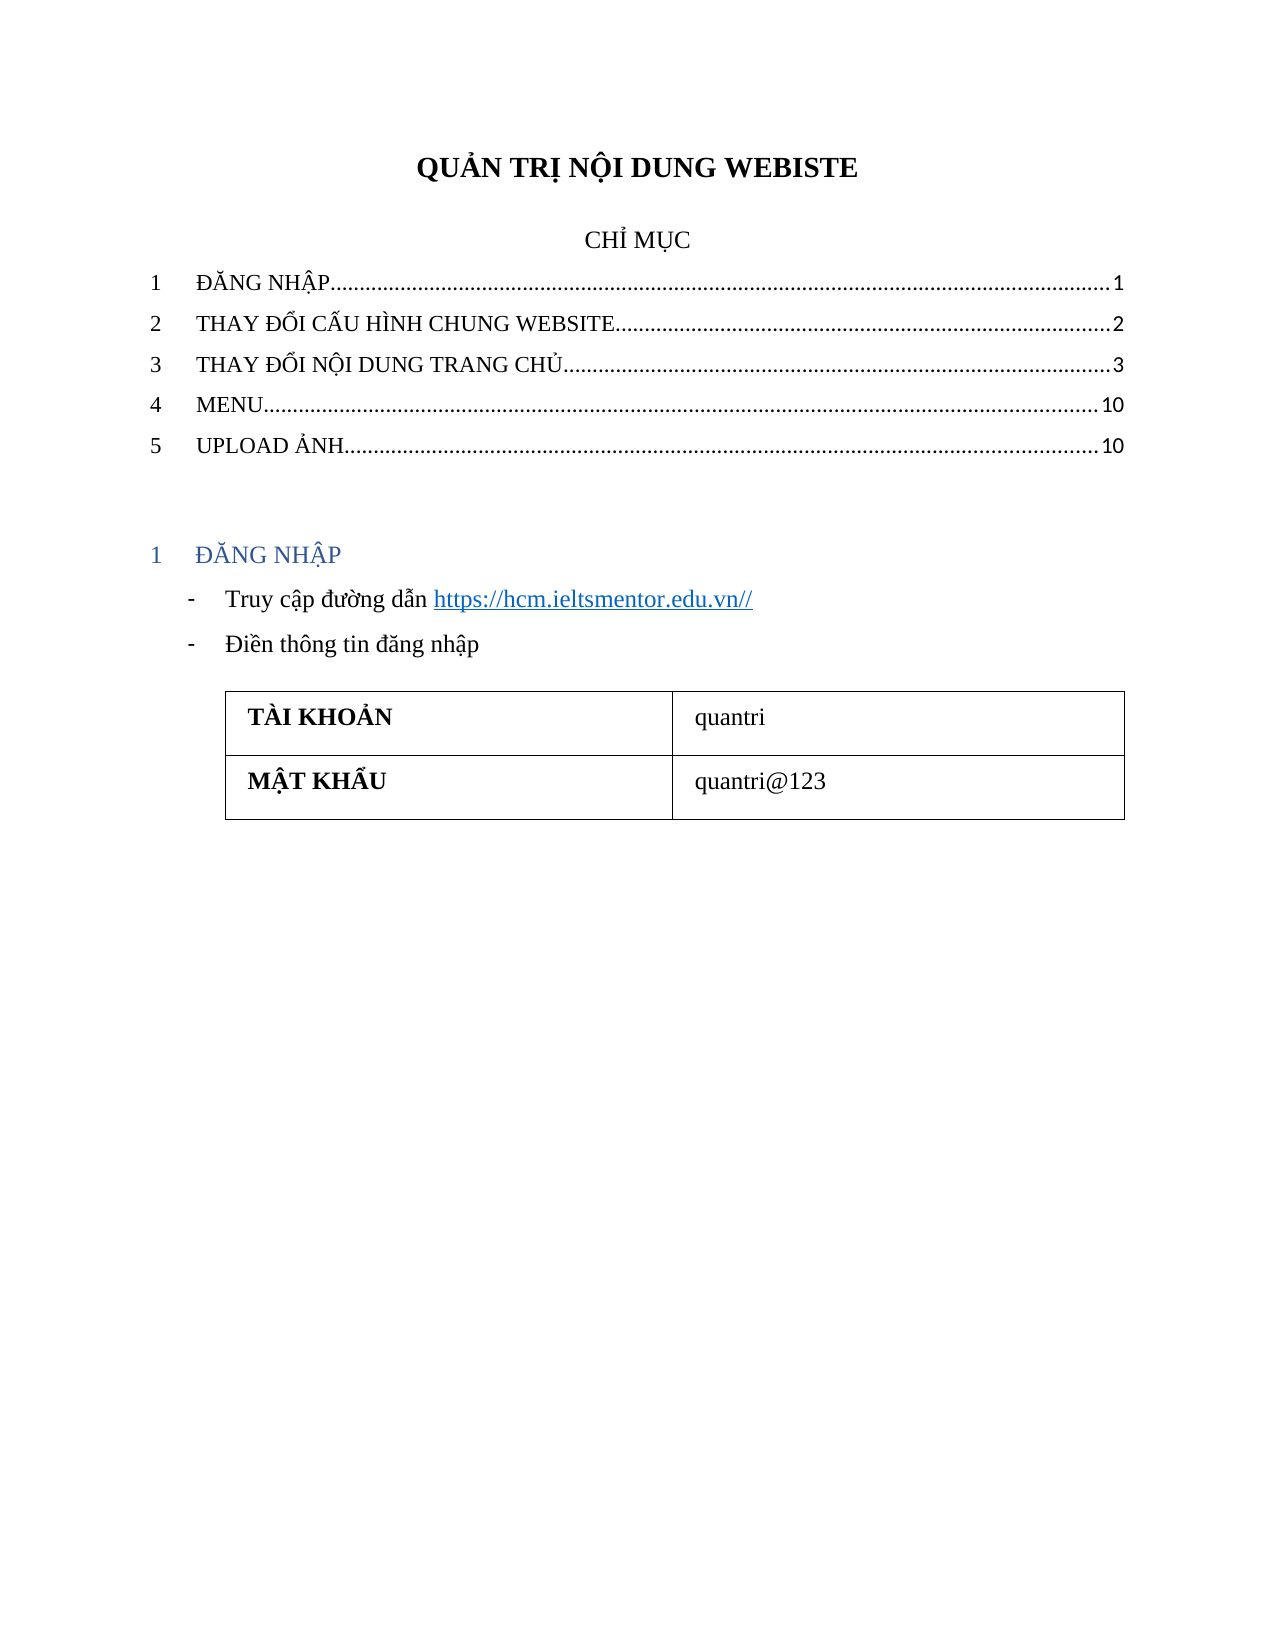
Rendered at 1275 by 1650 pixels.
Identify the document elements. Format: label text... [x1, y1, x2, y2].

table_header quantri [673, 692, 1124, 755]
table_cell quantri@123 [673, 756, 1124, 818]
subtitle ĐĂNG NHẬP [150, 540, 1125, 568]
list Điền thông tin đăng nhập [187, 628, 1125, 659]
table_cell MẬT KHẨU [226, 756, 672, 818]
list Truy cập đường dẫn https://hcm.ieltsmentor.edu.vn// [187, 583, 1125, 613]
text QUẢN TRỊ NỘI DUNG WEBISTE [150, 150, 1125, 183]
table_header TÀI KHOẢN [226, 692, 672, 755]
